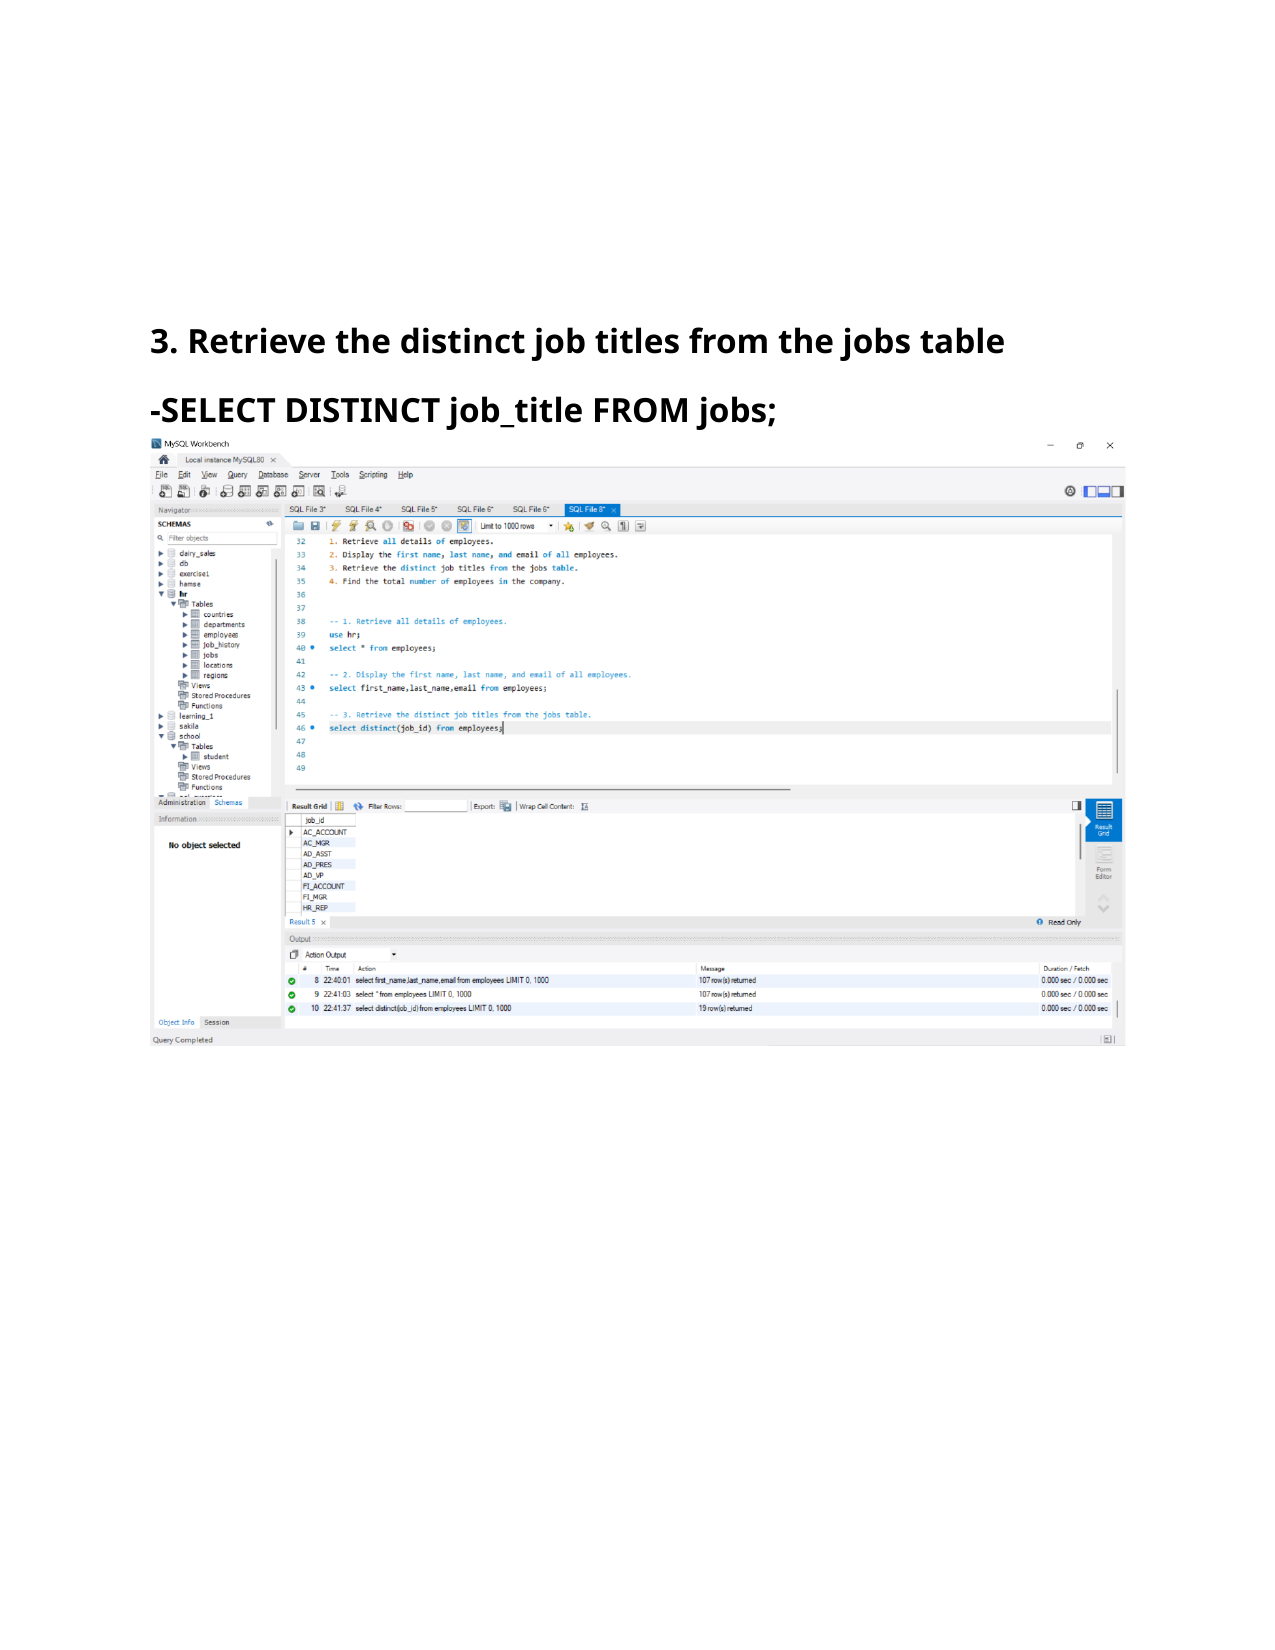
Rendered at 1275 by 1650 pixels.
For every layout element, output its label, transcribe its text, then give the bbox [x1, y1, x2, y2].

text -SELECT DISTINCT job_title FROM jobs; [150, 386, 1125, 436]
picture [150, 436, 1125, 1046]
text 3. Retrieve the distinct job titles from the jobs table [150, 317, 1125, 363]
